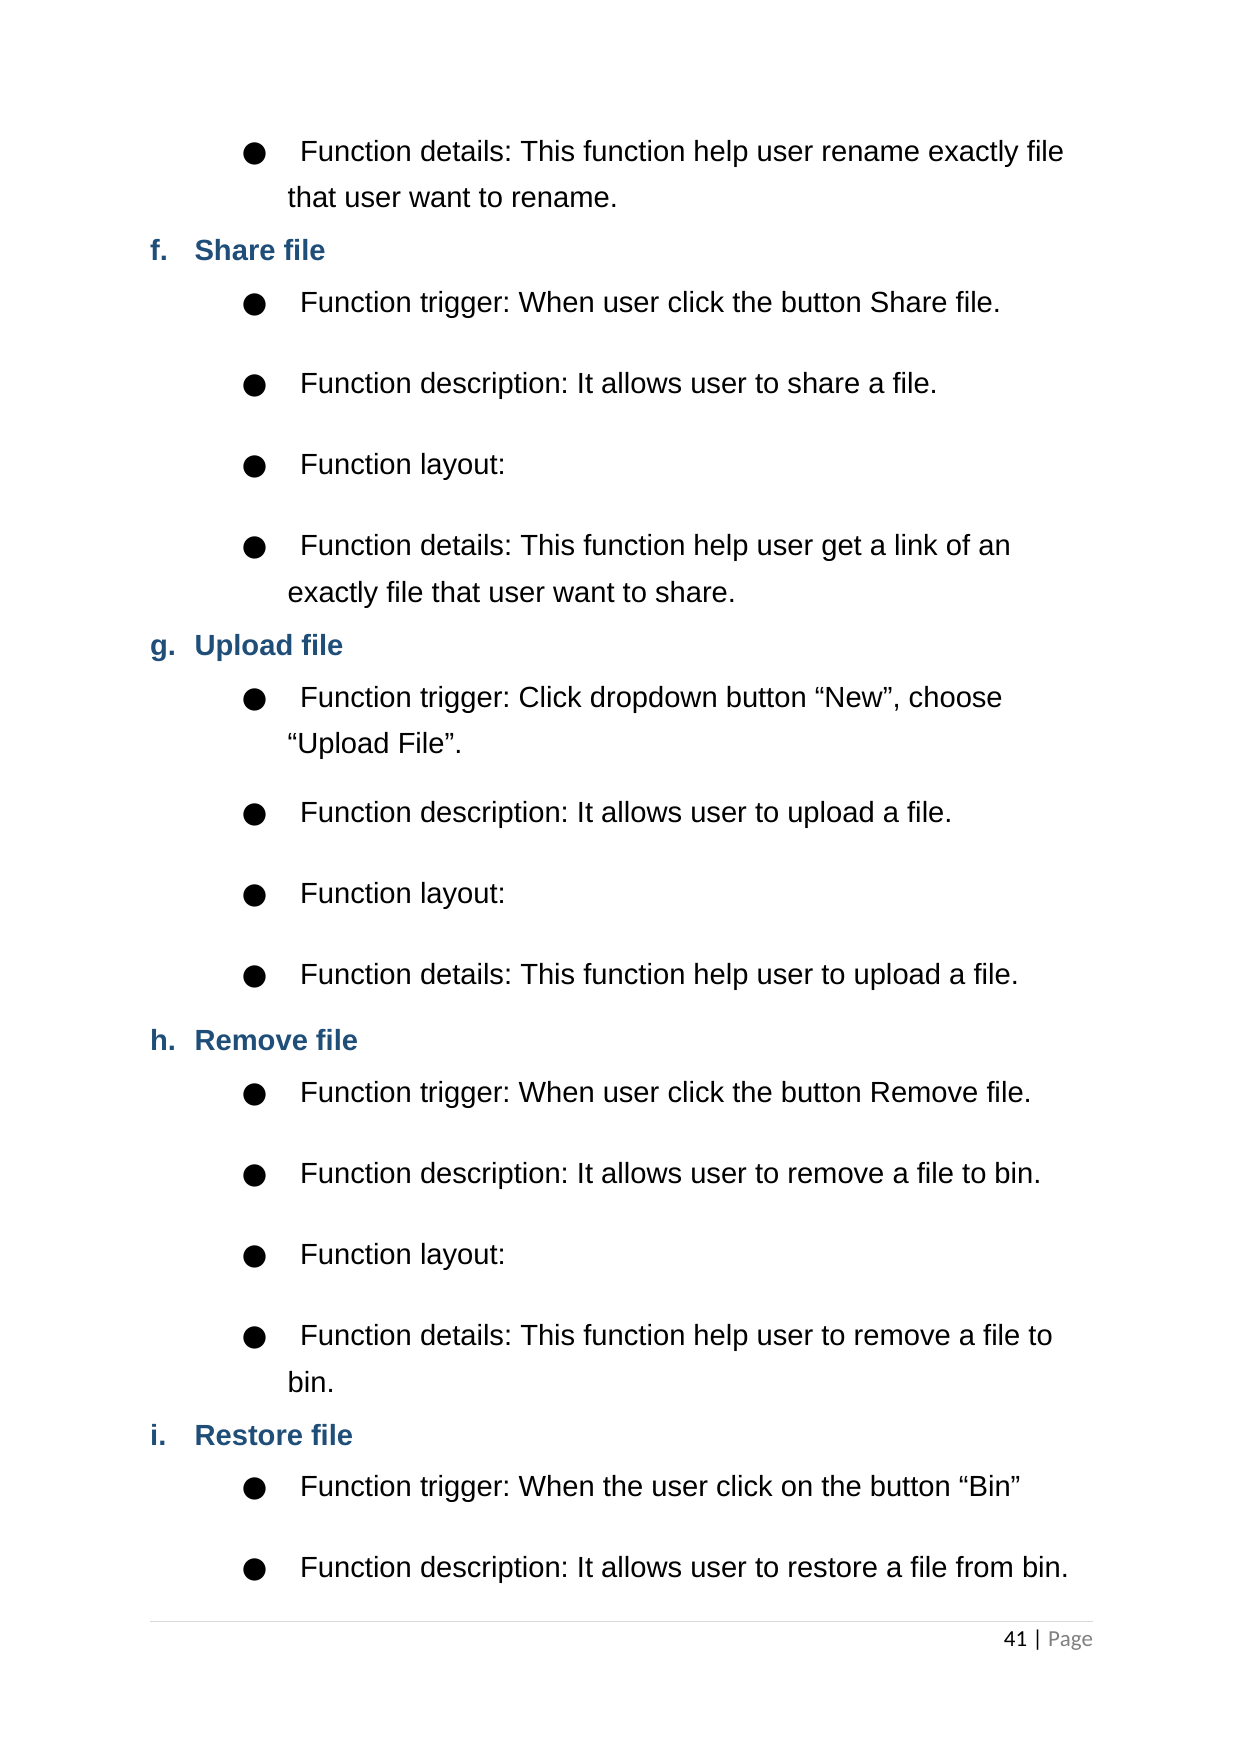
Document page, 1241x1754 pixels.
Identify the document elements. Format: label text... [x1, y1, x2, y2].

list Function details: This function help user to remove a file to bin. [242, 1302, 1093, 1398]
list Function trigger: When user click the button Share file. [242, 269, 1093, 329]
list Function description: It allows user to share a file. [242, 350, 1093, 410]
subtitle Share file [150, 233, 1093, 267]
subtitle Restore file [150, 1417, 1093, 1451]
subtitle Remove file [150, 1023, 1093, 1056]
list Function layout: [242, 432, 1093, 491]
list Function details: This function help user rename exactly file that user want to rename. [242, 118, 1093, 214]
list Function layout: [242, 1221, 1093, 1281]
list Function layout: [242, 860, 1093, 920]
list Function description: It allows user to remove a file to bin. [242, 1140, 1093, 1200]
list Function description: It allows user to restore a file from bin. [242, 1535, 1093, 1594]
list Function details: This function help user get a link of an exactly file that user want to share. [242, 513, 1093, 609]
list Function description: It allows user to upload a file. [242, 779, 1093, 839]
list Function trigger: Click dropdown button “New”, choose “Upload File”. [242, 664, 1093, 760]
subtitle Upload file [150, 628, 1093, 661]
list Function trigger: When the user click on the button “Bin” [242, 1454, 1093, 1513]
list Function details: This function help user to upload a file. [242, 942, 1093, 1001]
list Function trigger: When user click the button Remove file. [242, 1059, 1093, 1119]
